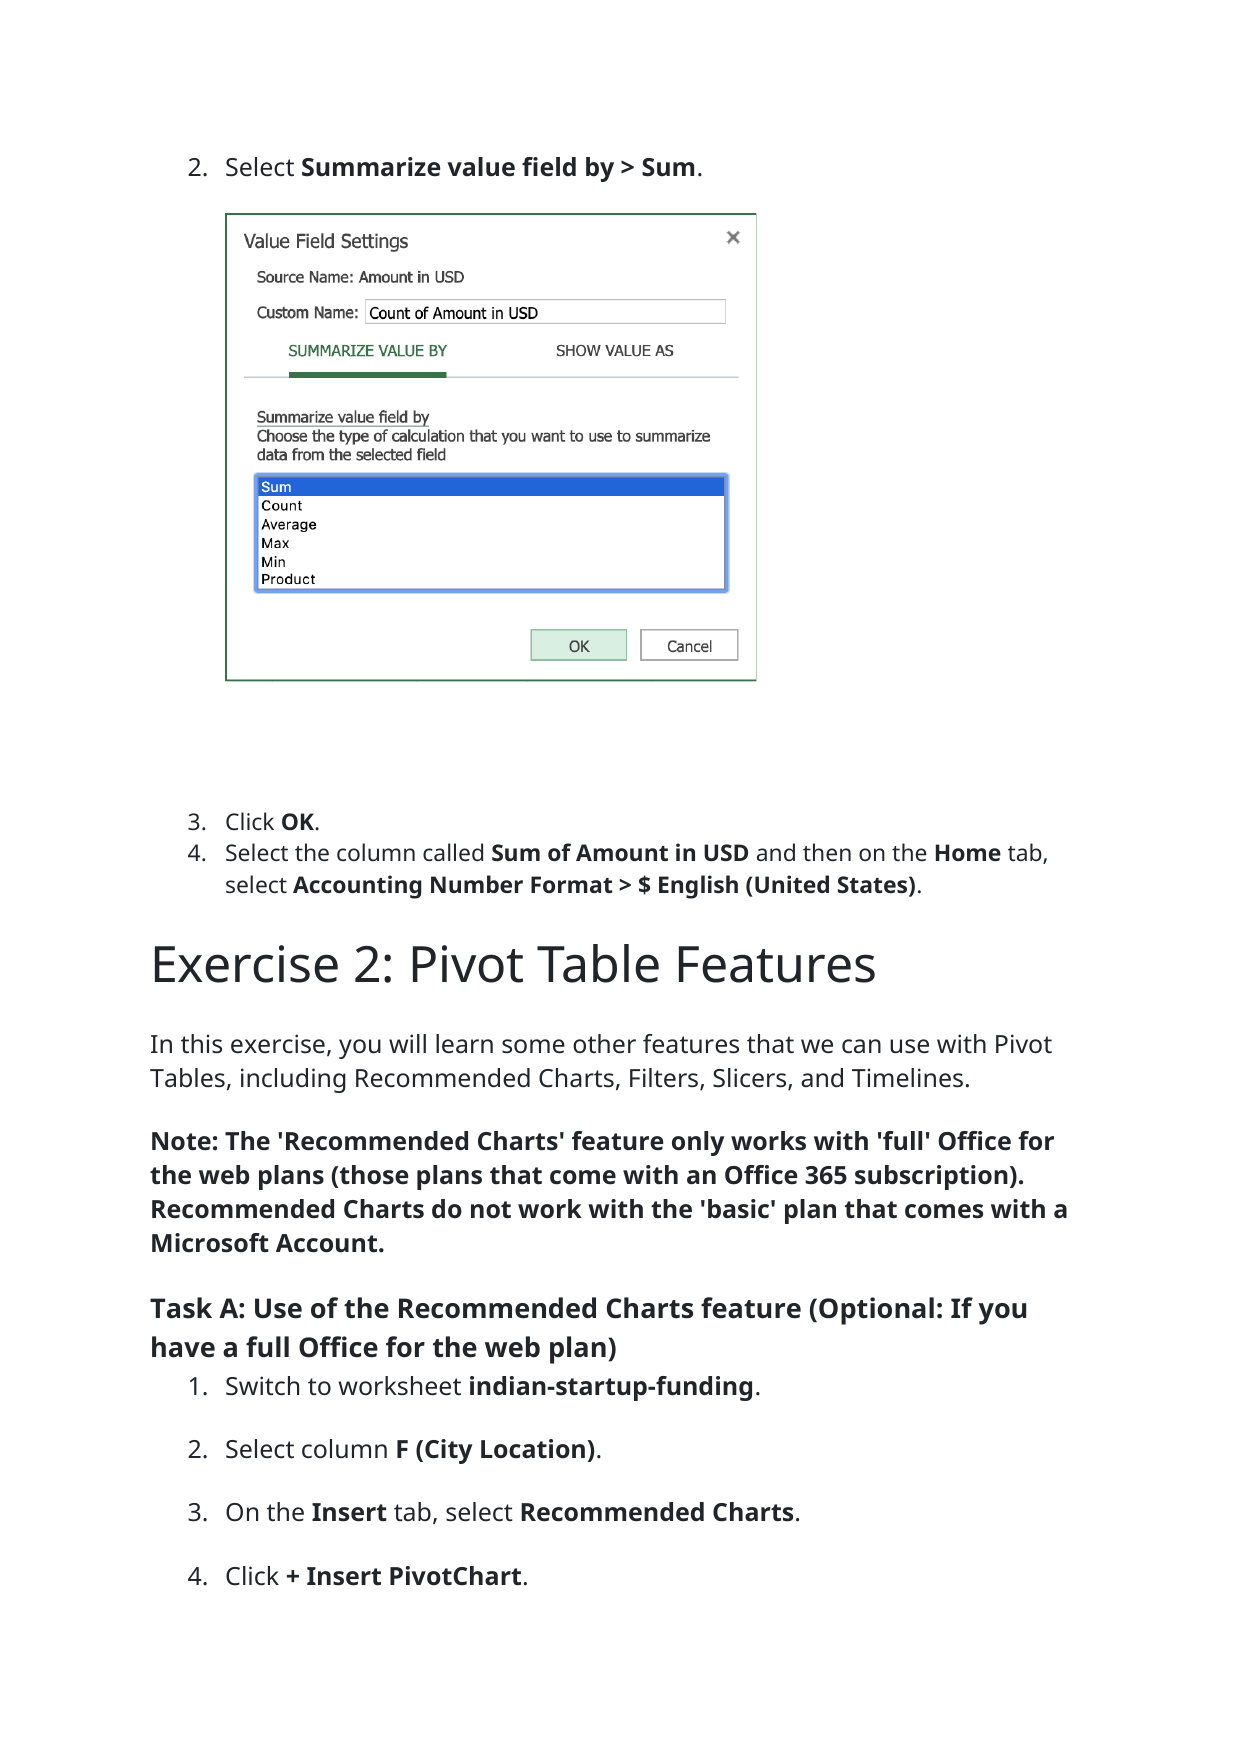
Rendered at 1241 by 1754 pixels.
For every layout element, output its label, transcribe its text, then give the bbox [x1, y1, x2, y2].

list Select column F (City Location). [187, 1432, 1090, 1466]
text Note: The 'Recommended Charts' feature only works with 'full' Office for the web plans (those plans that come with an Office 365 subscription). Recommended Charts do not work with the 'basic' plan that comes with a Microsoft Account. [150, 1124, 1090, 1260]
subtitle Exercise 2: Pivot Table Features [150, 929, 1090, 997]
text In this exercise, you will learn some other features that we can use with Pivot Tables, including Recommended Charts, Filters, Slicers, and Timelines. [150, 1026, 1090, 1094]
list Click + Insert PivotChart. [187, 1558, 1090, 1592]
subtitle Task A: Use of the Recommended Charts feature (Optional: If you have a full Office for the web plan) [150, 1289, 1090, 1366]
list Select the column called Sum of Amount in USD and then on the Home tab, select Accounting Number Format > $ English (United States). [187, 837, 1090, 900]
list Switch to worksheet indian-startup-funding. [187, 1369, 1090, 1403]
list On the Insert tab, select Recommended Charts. [187, 1495, 1090, 1529]
list Click OK. [187, 806, 1090, 837]
list Select Summarize value field by > Sum. [187, 150, 1090, 184]
picture [225, 213, 757, 682]
